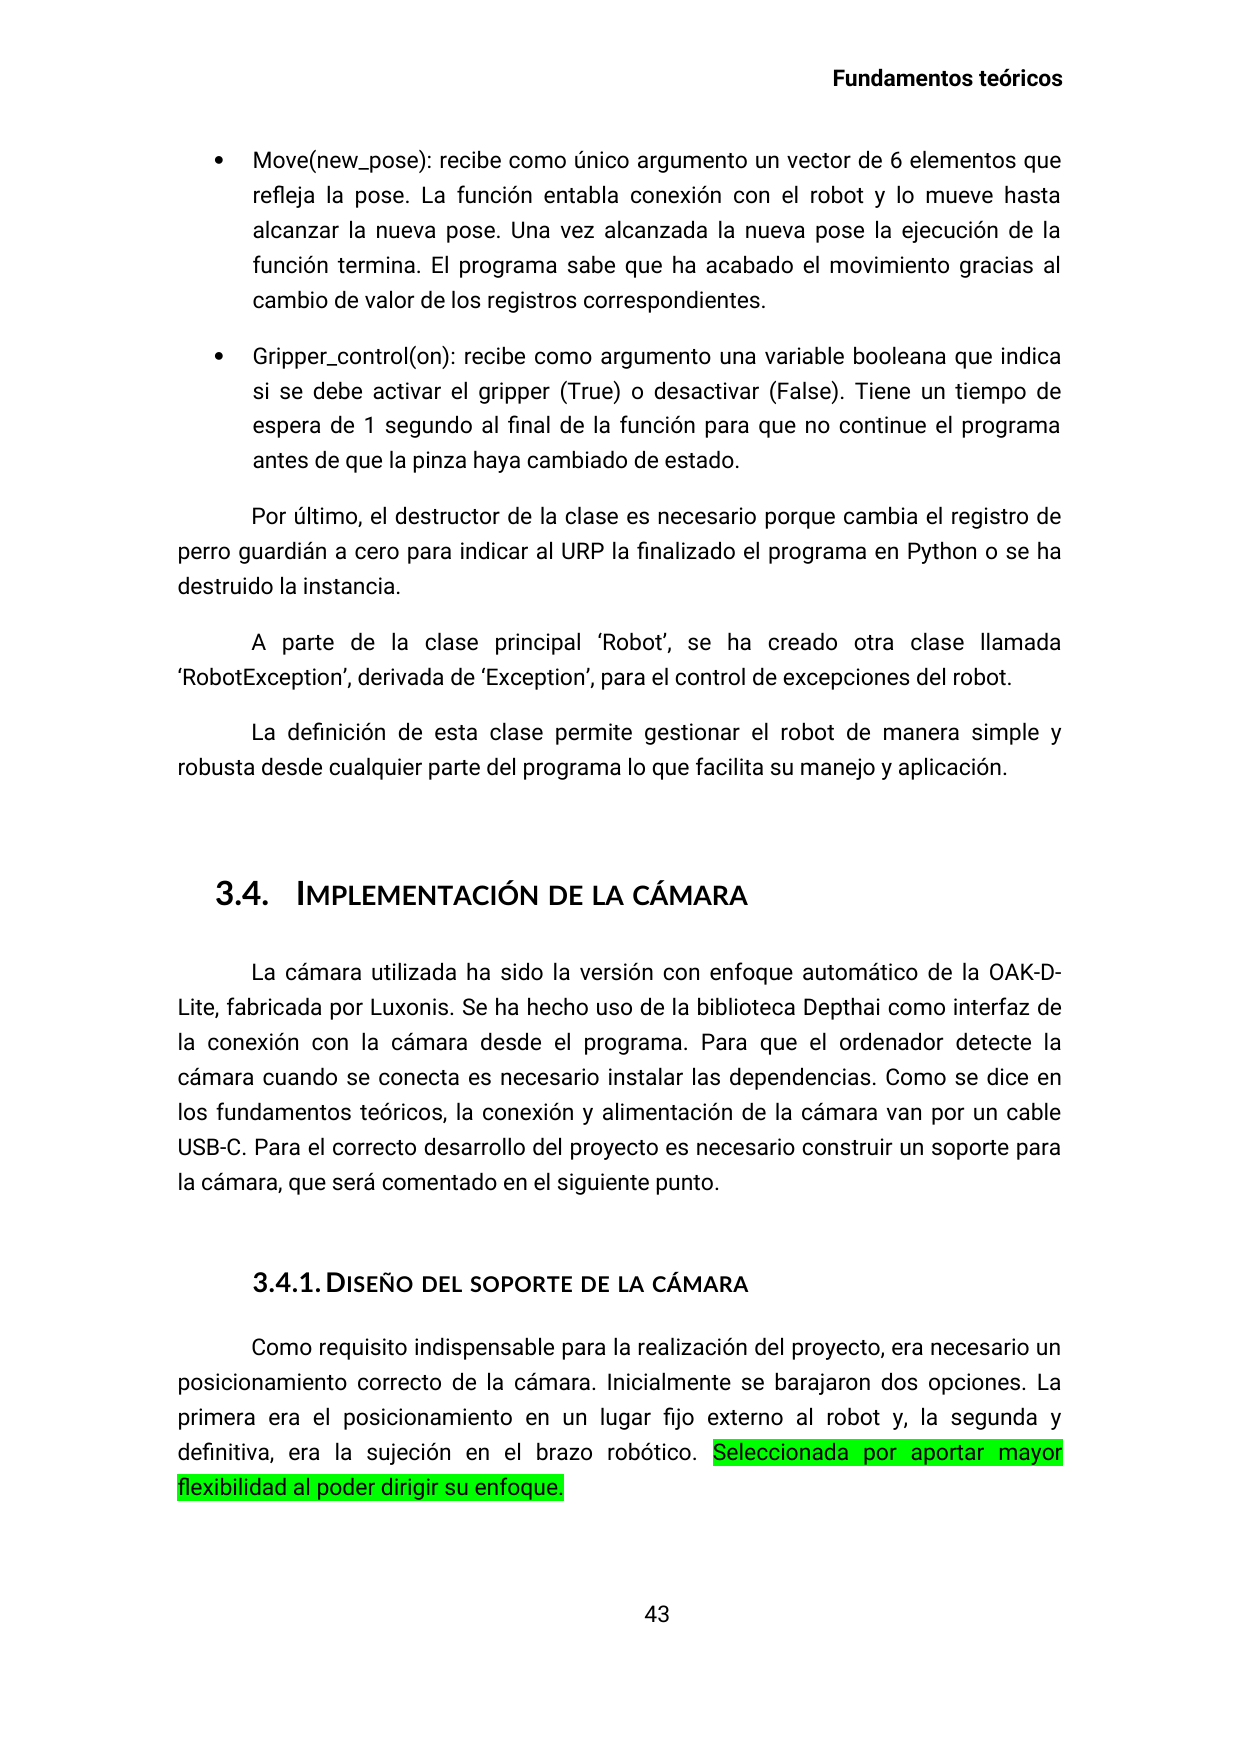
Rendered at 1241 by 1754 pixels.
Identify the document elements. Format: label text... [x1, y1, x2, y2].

text A parte de la clase principal ‘Robot’, se ha creado otra clase llamada ‘RobotException’, derivada de ‘Exception’, para el control de excepciones del robot. [177, 629, 1063, 691]
list Gripper_control(on): recibe como argumento una variable booleana que indica si se debe activar el gripper (True) o desactivar (False). Tiene un tiempo de espera de 1 segundo al final de la función para que no continue el programa antes de que la pinza haya cambiado de estado. [215, 343, 1063, 474]
text La definición de esta clase permite gestionar el robot de manera simple y robusta desde cualquier parte del programa lo que facilita su manejo y aplicación. [177, 719, 1063, 781]
subtitle Diseño del soporte de la cámara [252, 1266, 1063, 1299]
subtitle Implementación de la cámara [215, 873, 1063, 913]
text Por último, el destructor de la clase es necesario porque cambia el registro de perro guardián a cero para indicar al URP la finalizado el programa en Python o se ha destruido la instancia. [177, 503, 1063, 600]
text Como requisito indispensable para la realización del proyecto, era necesario un posicionamiento correcto de la cámara. Inicialmente se barajaron dos opciones. La primera era el posicionamiento en un lugar fijo externo al robot y, la segunda y definitiva, era la sujeción en el brazo robótico. Seleccionada por aportar mayor flexibilidad al poder dirigir su enfoque. [177, 1334, 1063, 1501]
list Move(new_pose): recibe como único argumento un vector de 6 elementos que refleja la pose. La función entabla conexión con el robot y lo mueve hasta alcanzar la nueva pose. Una vez alcanzada la nueva pose la ejecución de la función termina. El programa sabe que ha acabado el movimiento gracias al cambio de valor de los registros correspondientes. [215, 148, 1063, 314]
text La cámara utilizada ha sido la versión con enfoque automático de la OAK-D-Lite, fabricada por Luxonis. Se ha hecho uso de la biblioteca Depthai como interfaz de la conexión con la cámara desde el programa. Para que el ordenador detecte la cámara cuando se conecta es necesario instalar las dependencias. Como se dice en los fundamentos teóricos, la conexión y alimentación de la cámara van por un cable USB-C. Para el correcto desarrollo del proyecto es necesario construir un soporte para la cámara, que será comentado en el siguiente punto. [177, 959, 1063, 1196]
